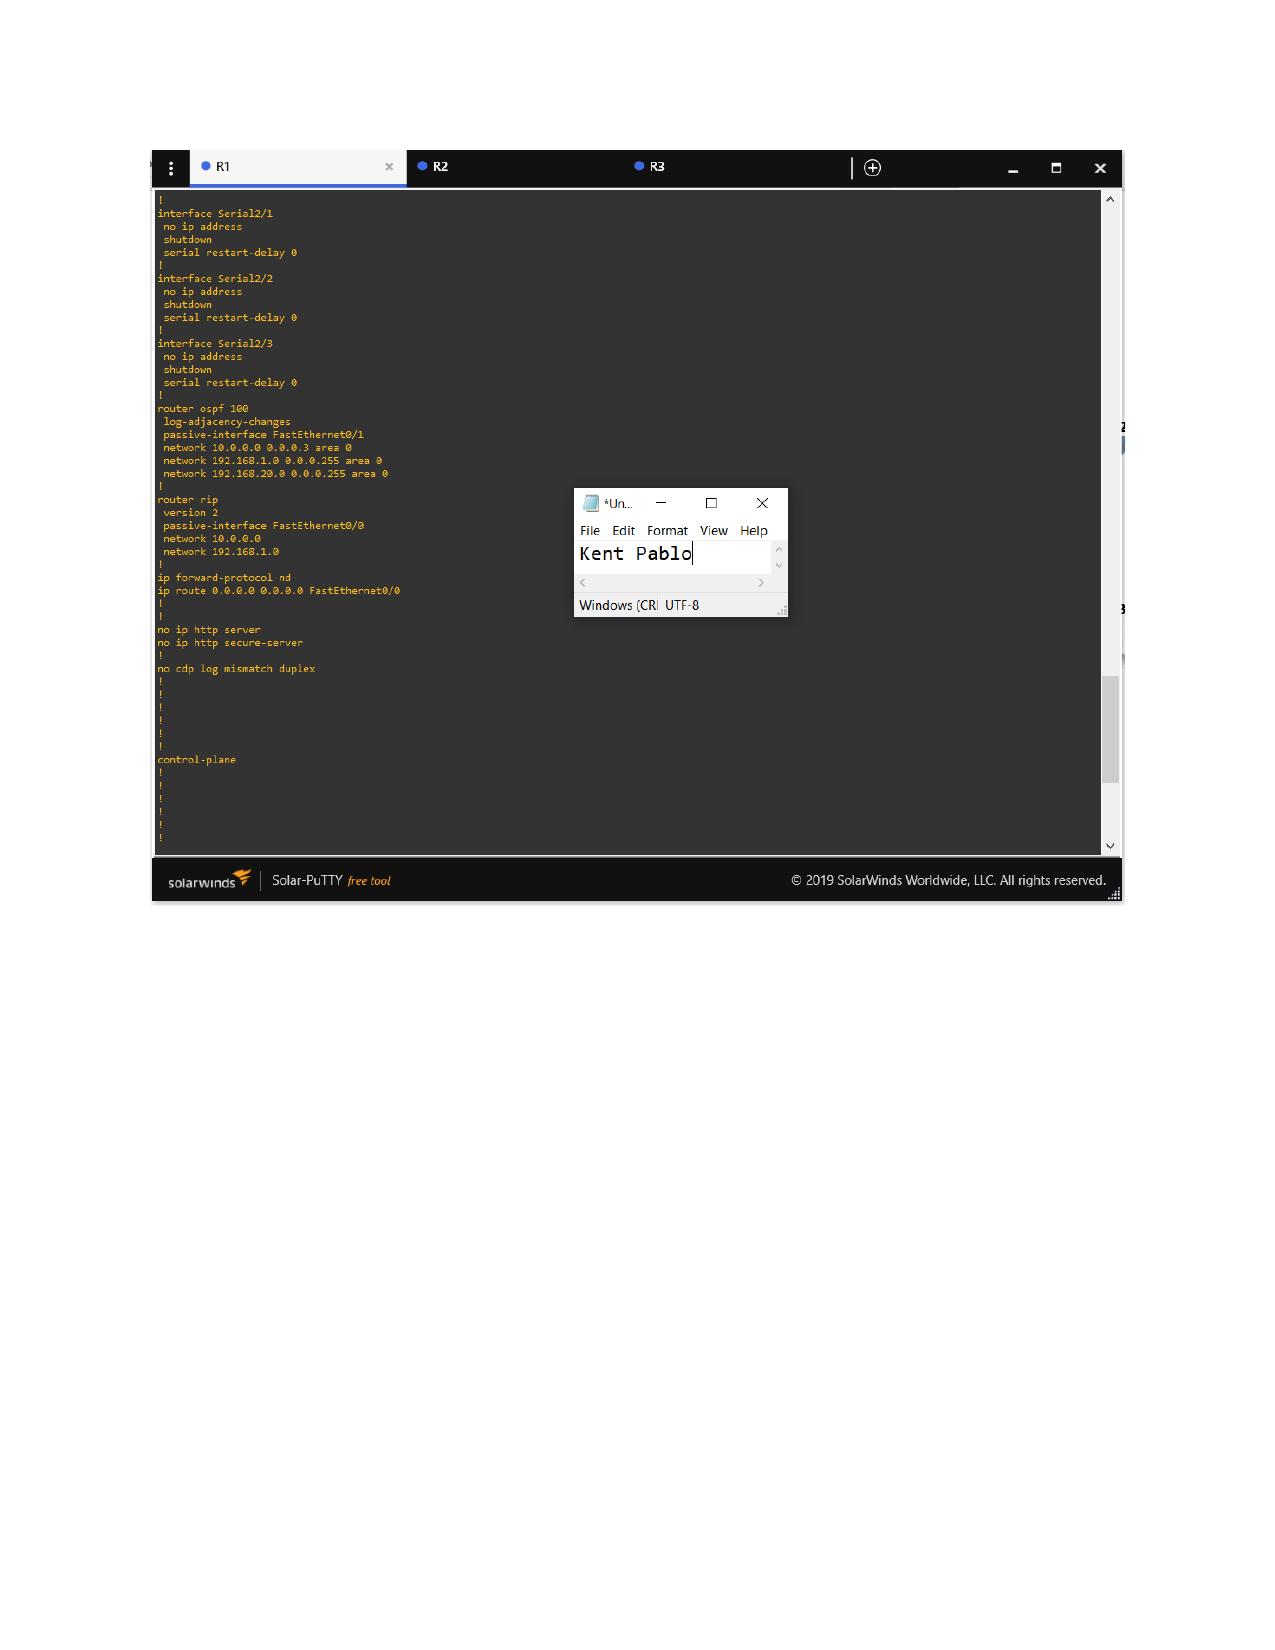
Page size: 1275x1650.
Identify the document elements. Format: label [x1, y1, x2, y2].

picture [150, 150, 1125, 906]
